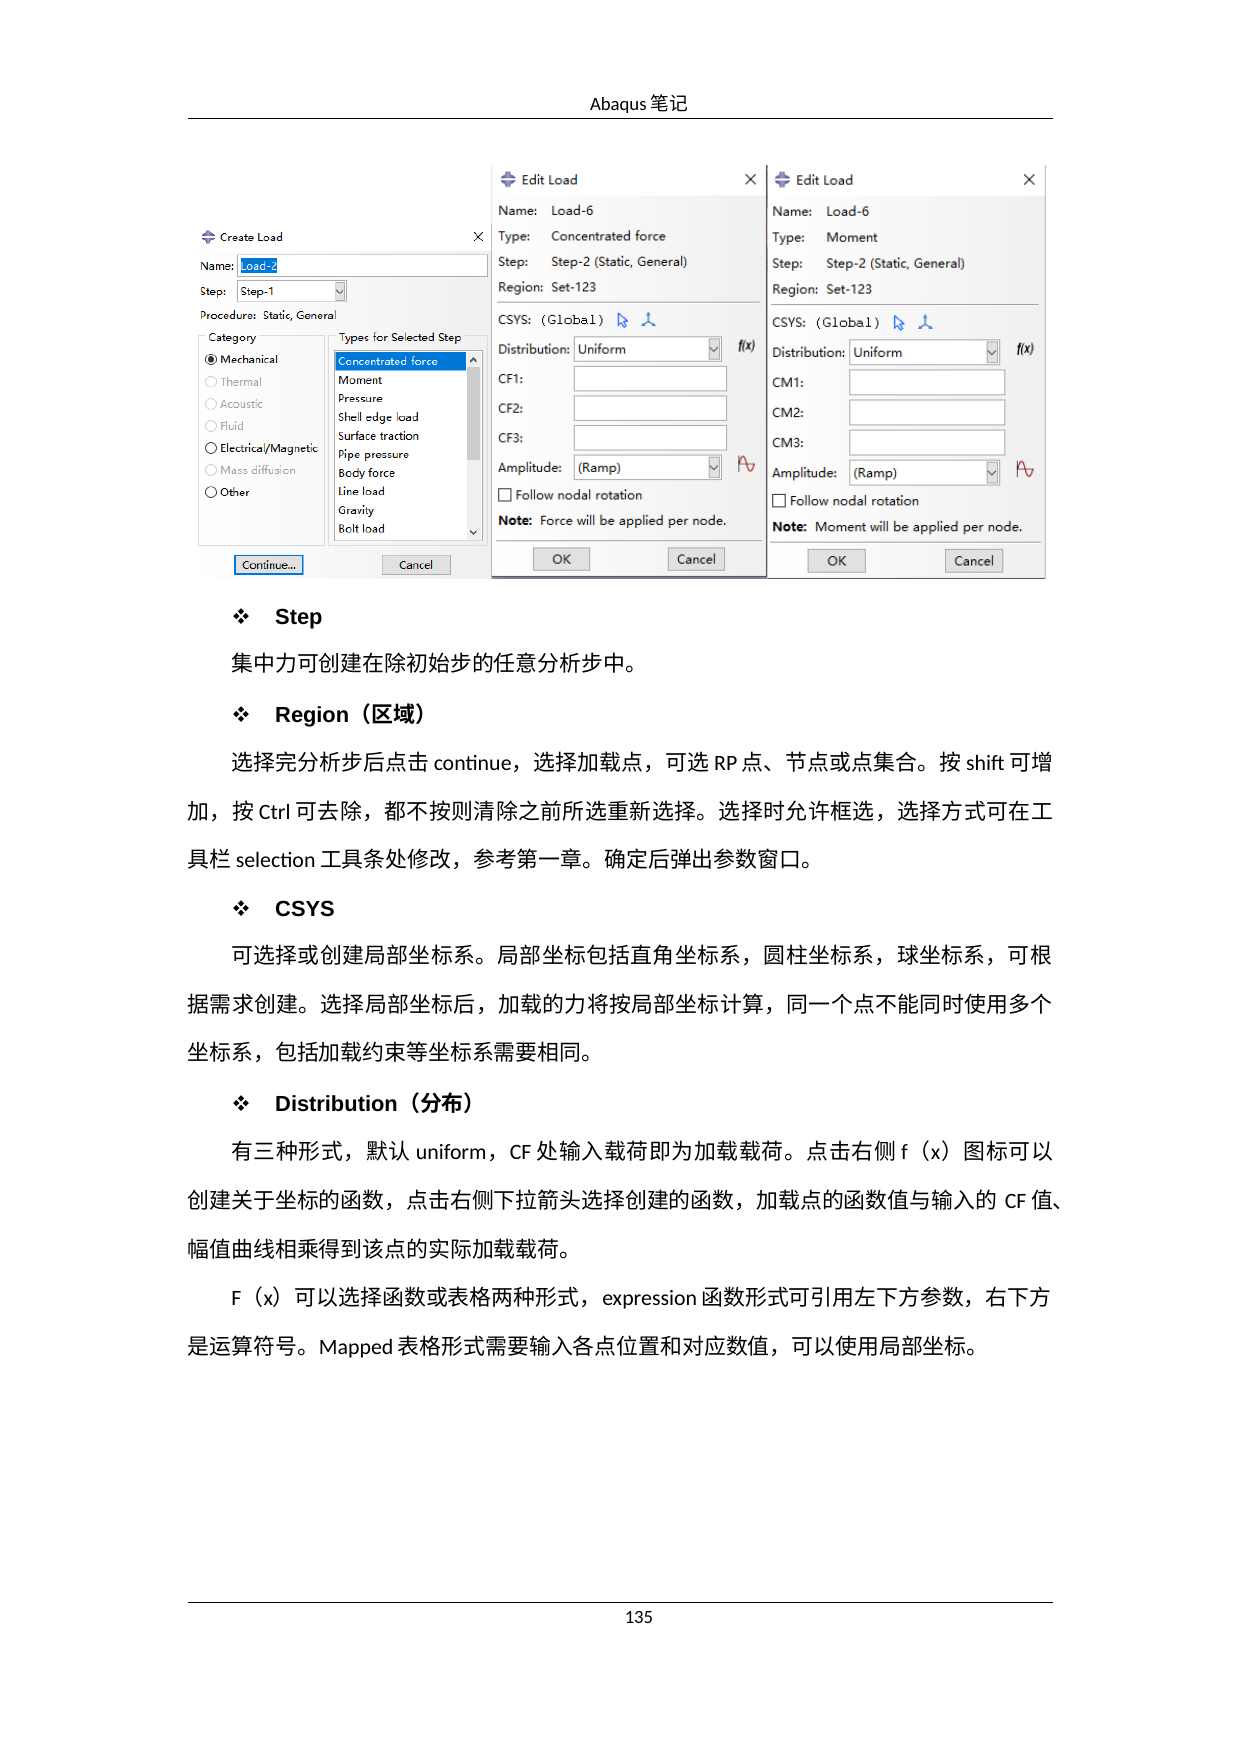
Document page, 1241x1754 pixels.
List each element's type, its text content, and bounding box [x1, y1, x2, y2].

text 集中力可创建在除初始步的任意分析步中。 [187, 646, 1053, 678]
subtitle CSYS [231, 892, 1053, 925]
subtitle Distribution（分布） [231, 1085, 1053, 1118]
text F（x）可以选择函数或表格两种形式，expression函数形式可引用左下方参数，右下方是运算符号。Mapped表格形式需要输入各点位置和对应数值，可以使用局部坐标。 [187, 1279, 1053, 1361]
text 可选择或创建局部坐标系。局部坐标包括直角坐标系，圆柱坐标系，球坐标系，可根据需求创建。选择局部坐标后，加载的力将按局部坐标计算，同一个点不能同时使用多个坐标系，包括加载约束等坐标系需要相同。 [187, 937, 1053, 1067]
subtitle Region（区域） [231, 696, 1053, 729]
subtitle Step [231, 601, 1053, 633]
text 有三种形式，默认uniform，CF处输入载荷即为加载载荷。点击右侧f（x）图标可以创建关于坐标的函数，点击右侧下拉箭头选择创建的函数，加载点的函数值与输入的CF值、幅值曲线相乘得到该点的实际加载载荷。 [187, 1134, 1053, 1264]
picture [194, 165, 1046, 579]
text 选择完分析步后点击continue，选择加载点，可选RP点、节点或点集合。按shift可增加，按Ctrl可去除，都不按则清除之前所选重新选择。选择时允许框选，选择方式可在工具栏selection工具条处修改，参考第一章。确定后弹出参数窗口。 [187, 744, 1053, 874]
